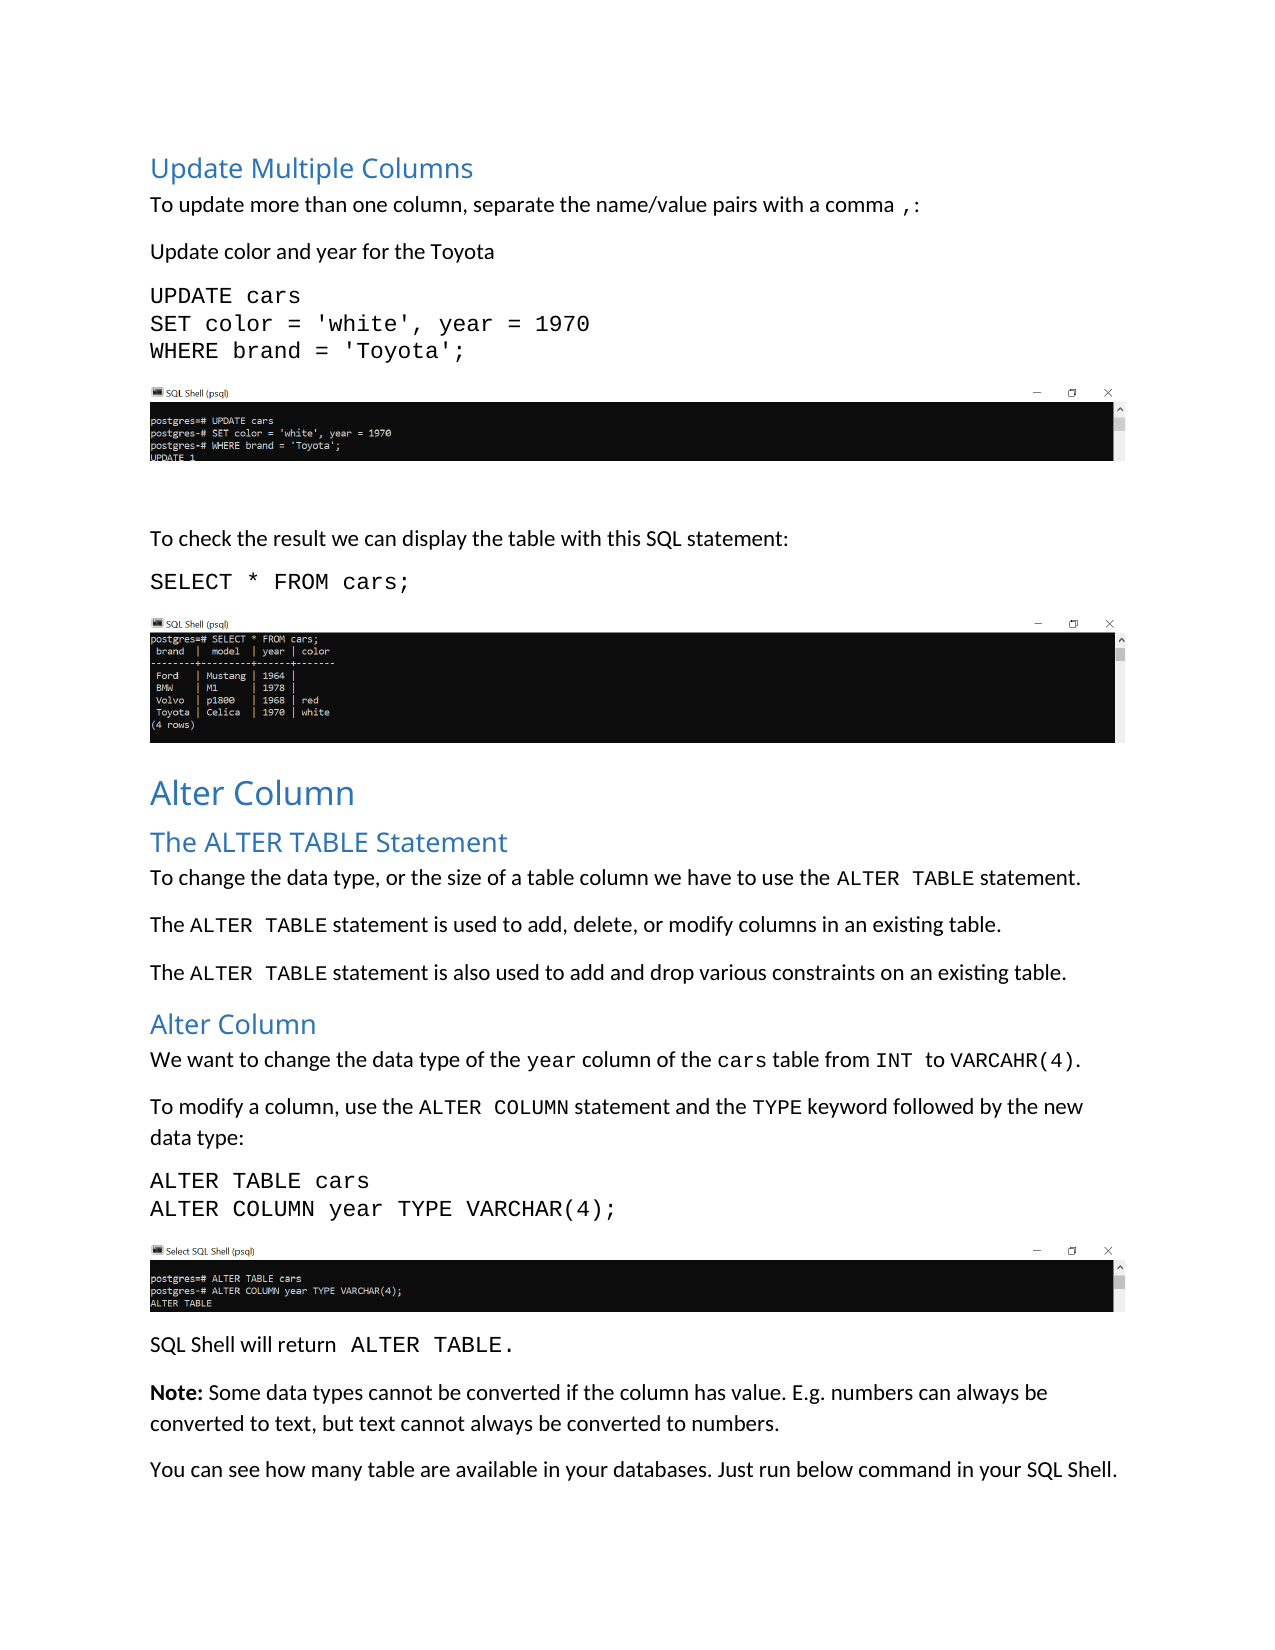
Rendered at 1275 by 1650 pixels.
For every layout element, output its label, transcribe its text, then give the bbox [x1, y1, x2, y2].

text ALTER TABLE cars ALTER COLUMN year TYPE VARCHAR(4); [150, 1170, 1125, 1224]
picture [150, 384, 1125, 461]
text Note: Some data types cannot be converted if the column has value. E.g. numbers can always be converted to text, but text cannot always be converted to numbers. [150, 1378, 1125, 1437]
text The ALTER TABLE statement is also used to add and drop various constraints on an existing table. [150, 958, 1125, 986]
text SQL Shell will return ALTER TABLE. [150, 1330, 1125, 1359]
text UPDATE cars SET color = 'white', year = 1970 WHERE brand = 'Toyota'; [150, 284, 1125, 366]
subtitle Alter Column [150, 770, 1125, 815]
text Update color and year for the Toyota [150, 237, 1125, 265]
text You can see how many table are available in your databases. Just run below command in your SQL Shell. [150, 1456, 1125, 1483]
text The ALTER TABLE statement is used to add, delete, or modify columns in an existing table. [150, 910, 1125, 939]
text SELECT * FROM cars; [150, 571, 1125, 596]
text To update more than one column, separate the name/value pairs with a comma ,: [150, 190, 1125, 218]
text To modify a column, use the ALTER COLUMN statement and the TYPE keyword followed by the new data type: [150, 1092, 1125, 1151]
subtitle The ALTER TABLE Statement [150, 823, 1125, 860]
picture [150, 615, 1125, 743]
subtitle Alter Column [150, 1005, 1125, 1042]
subtitle Update Multiple Columns [150, 150, 1125, 187]
picture [150, 1242, 1125, 1312]
text To check the result we can display the table with this SQL statement: [150, 524, 1125, 552]
text To change the data type, or the size of a table column we have to use the ALTER TABLE statement. [150, 863, 1125, 891]
text We want to change the data type of the year column of the cars table from INT to VARCAHR(4). [150, 1045, 1125, 1073]
